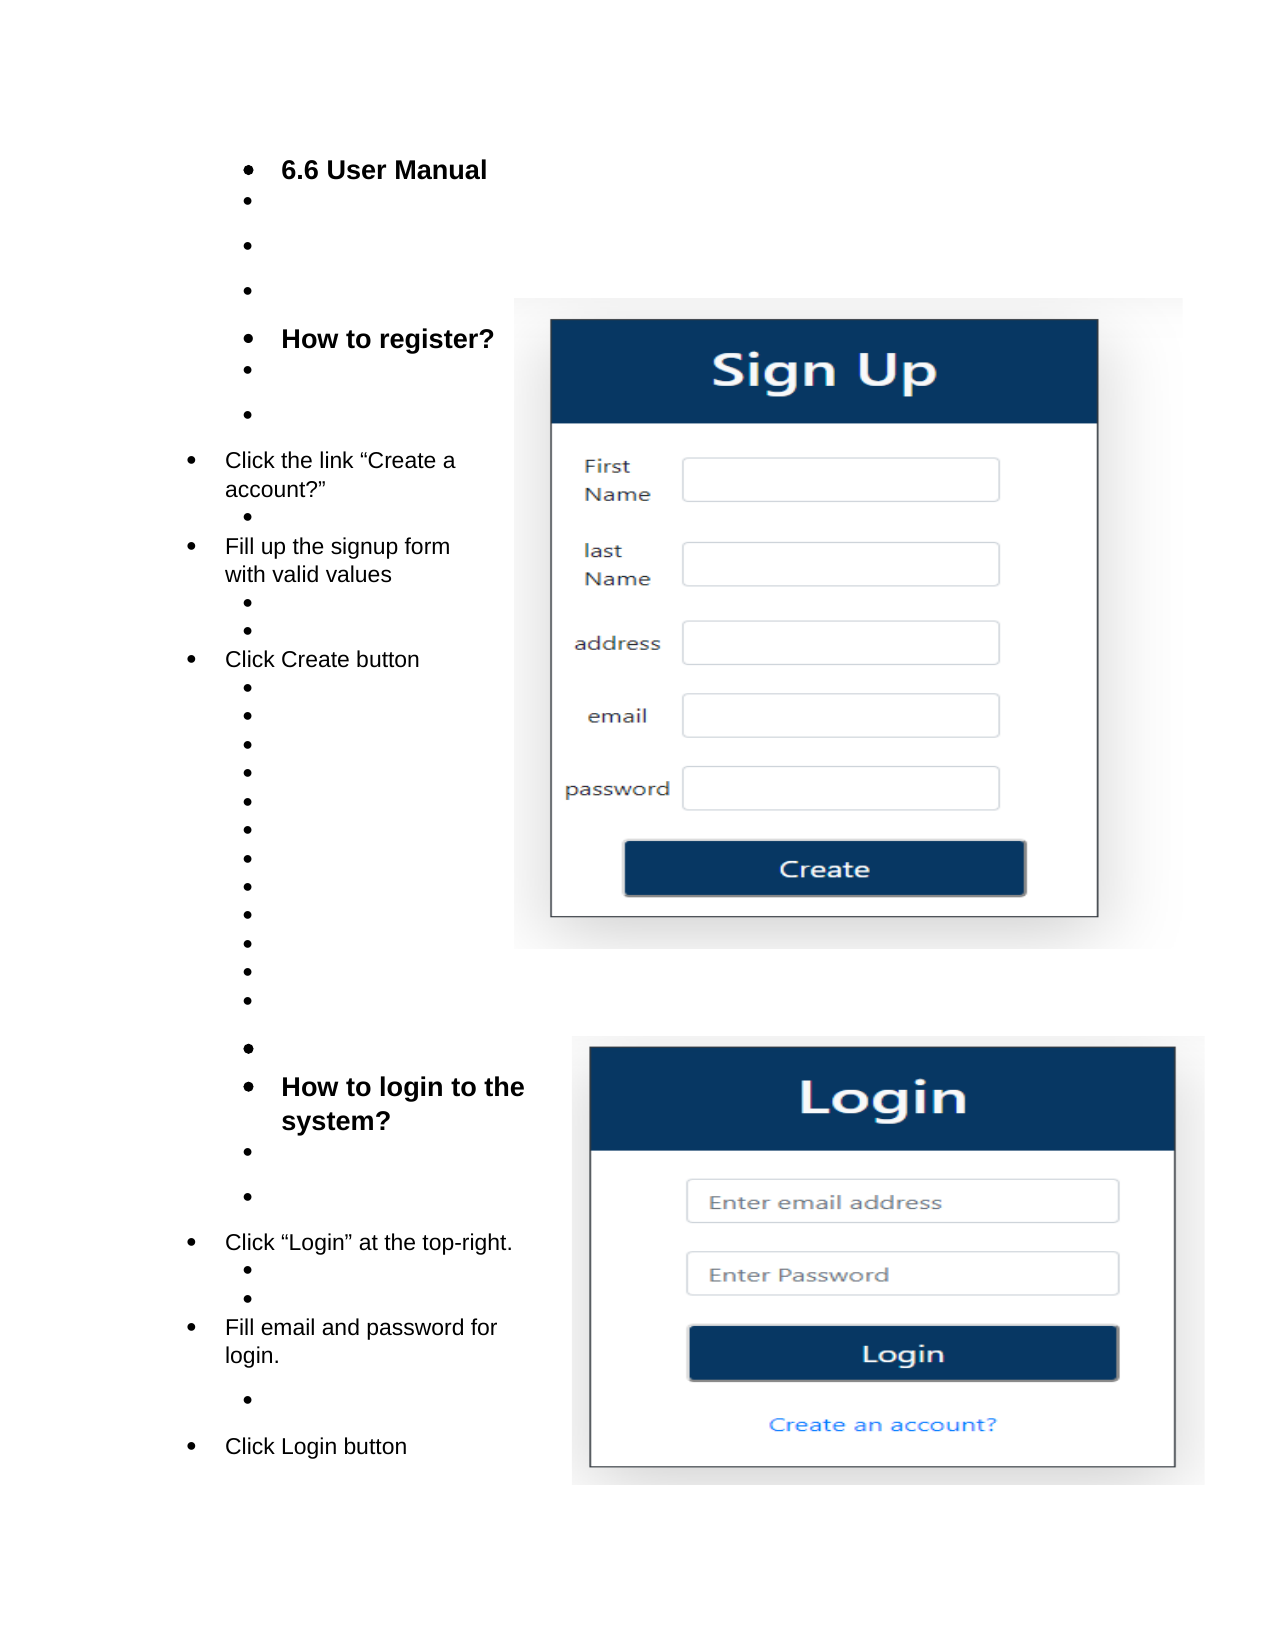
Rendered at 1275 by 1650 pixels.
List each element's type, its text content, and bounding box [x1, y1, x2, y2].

list Click the link “Create a account?” [187, 447, 514, 502]
list Click “Login” at the top-right. [187, 1229, 571, 1255]
list Click Create button [187, 646, 514, 673]
picture [571, 1036, 1205, 1485]
subtitle 6.6 User Manual [244, 154, 1125, 186]
list Fill email and password for login. [187, 1314, 571, 1369]
picture [514, 298, 1183, 949]
list Click Login button [187, 1433, 571, 1459]
list Fill up the signup form with valid values [187, 533, 514, 587]
subtitle How to login to the system? [244, 1071, 571, 1136]
subtitle How to register? [244, 323, 514, 355]
